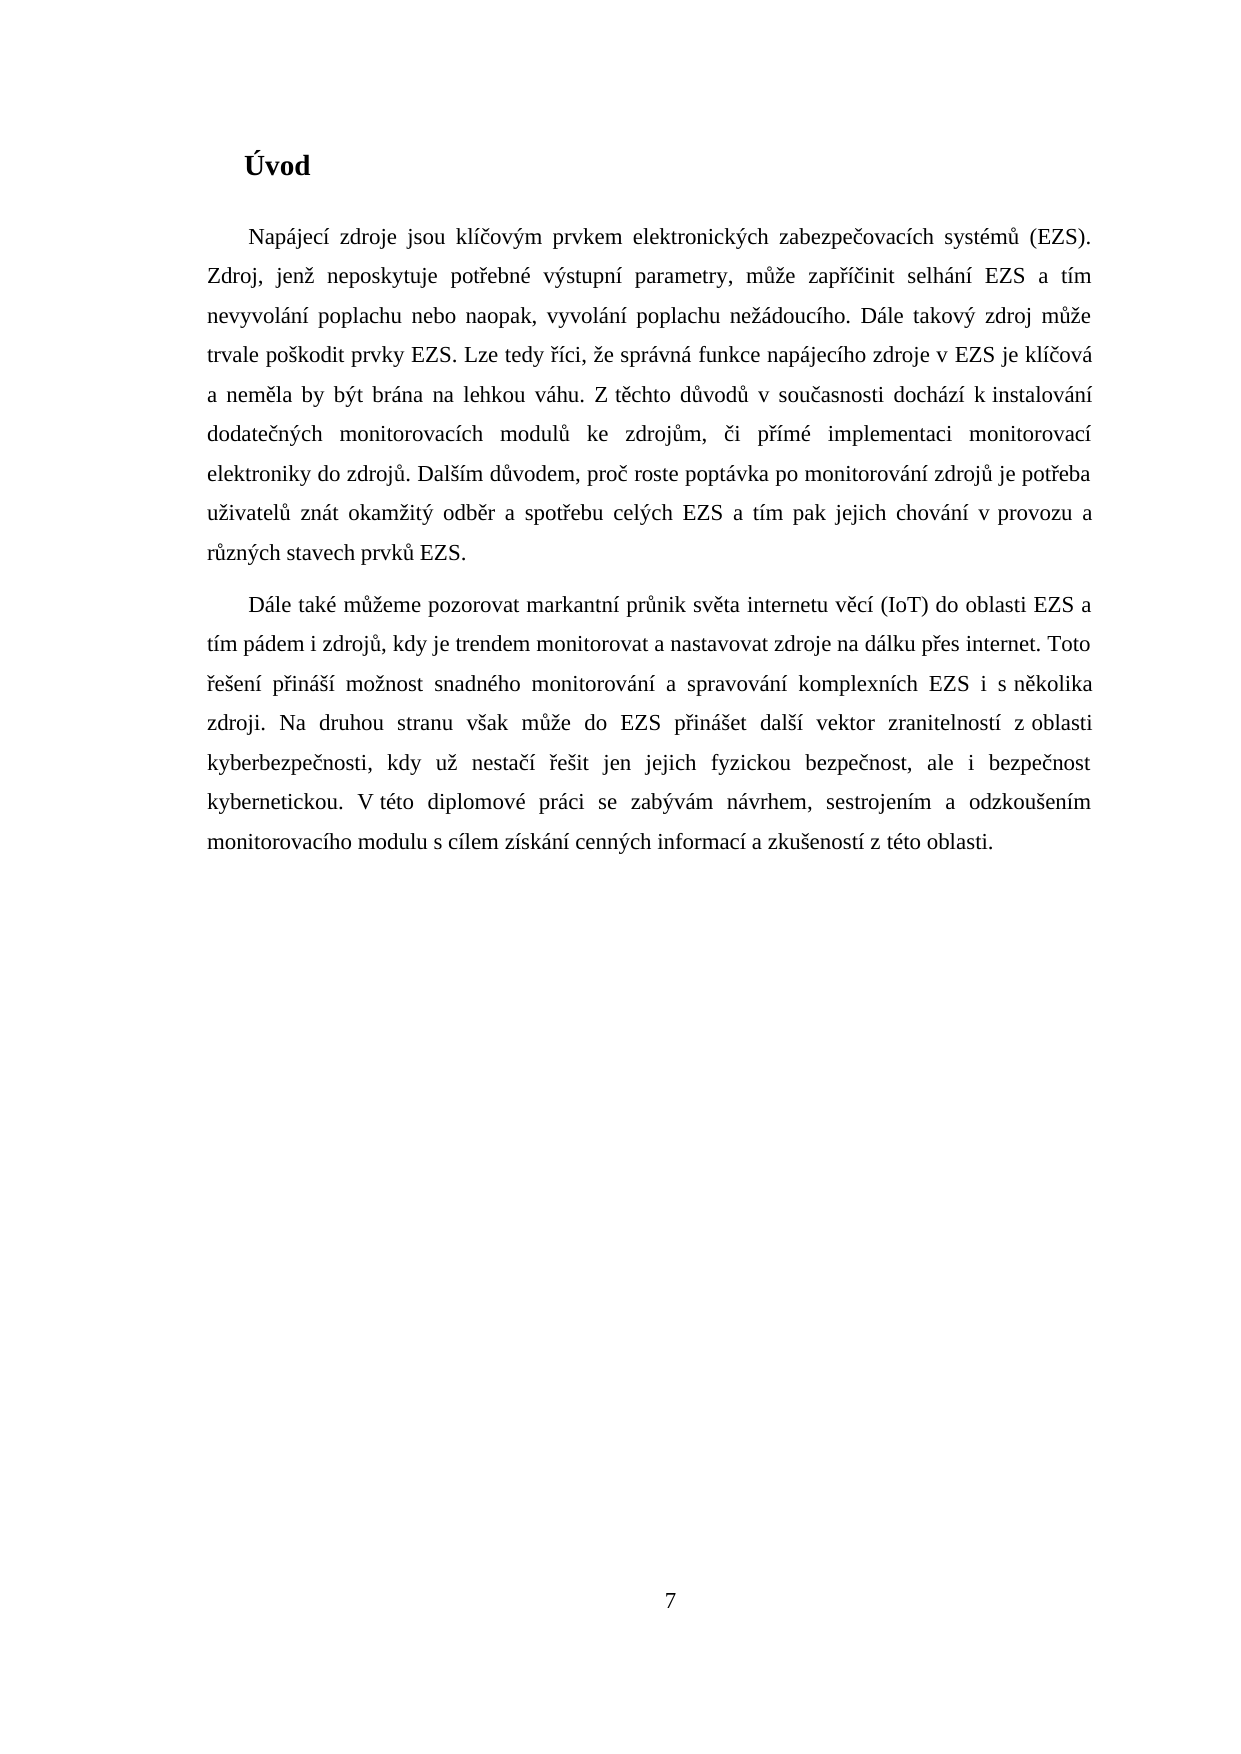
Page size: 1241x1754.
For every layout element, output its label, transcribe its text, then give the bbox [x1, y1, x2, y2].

text Dále také můžeme pozorovat markantní průnik světa internetu věcí (IoT) do oblasti EZS a tím pádem i zdrojů, kdy je trendem monitorovat a nastavovat zdroje na dálku přes internet. Toto řešení přináší možnost snadného monitorování a spravování komplexních EZS i s několika zdroji. Na druhou stranu však může do EZS přinášet další vektor zranitelností z oblasti kyberbezpečnosti, kdy už nestačí řešit jen jejich fyzickou bezpečnost, ale i bezpečnost kybernetickou. V této diplomové práci se zabývám návrhem, sestrojením a odzkoušením monitorovacího modulu s cílem získání cenných informací a zkušeností z této oblasti. [207, 591, 1092, 854]
text Napájecí zdroje jsou klíčovým prvkem elektronických zabezpečovacích systémů (EZS). Zdroj, jenž neposkytuje potřebné výstupní parametry, může zapříčinit selhání EZS a tím nevyvolání poplachu nebo naopak, vyvolání poplachu nežádoucího. Dále takový zdroj může trvale poškodit prvky EZS. Lze tedy říci, že správná funkce napájecího zdroje v EZS je klíčová a neměla by být brána na lehkou váhu. Z těchto důvodů v současnosti dochází k instalování dodatečných monitorovacích modulů ke zdrojům, či přímé implementaci monitorovací elektroniky do zdrojů. Dalším důvodem, proč roste poptávka po monitorování zdrojů je potřeba uživatelů znát okamžitý odběr a spotřebu celých EZS a tím pak jejich chování v provozu a různých stavech prvků EZS. [207, 223, 1092, 565]
subtitle Úvod [244, 148, 1092, 181]
